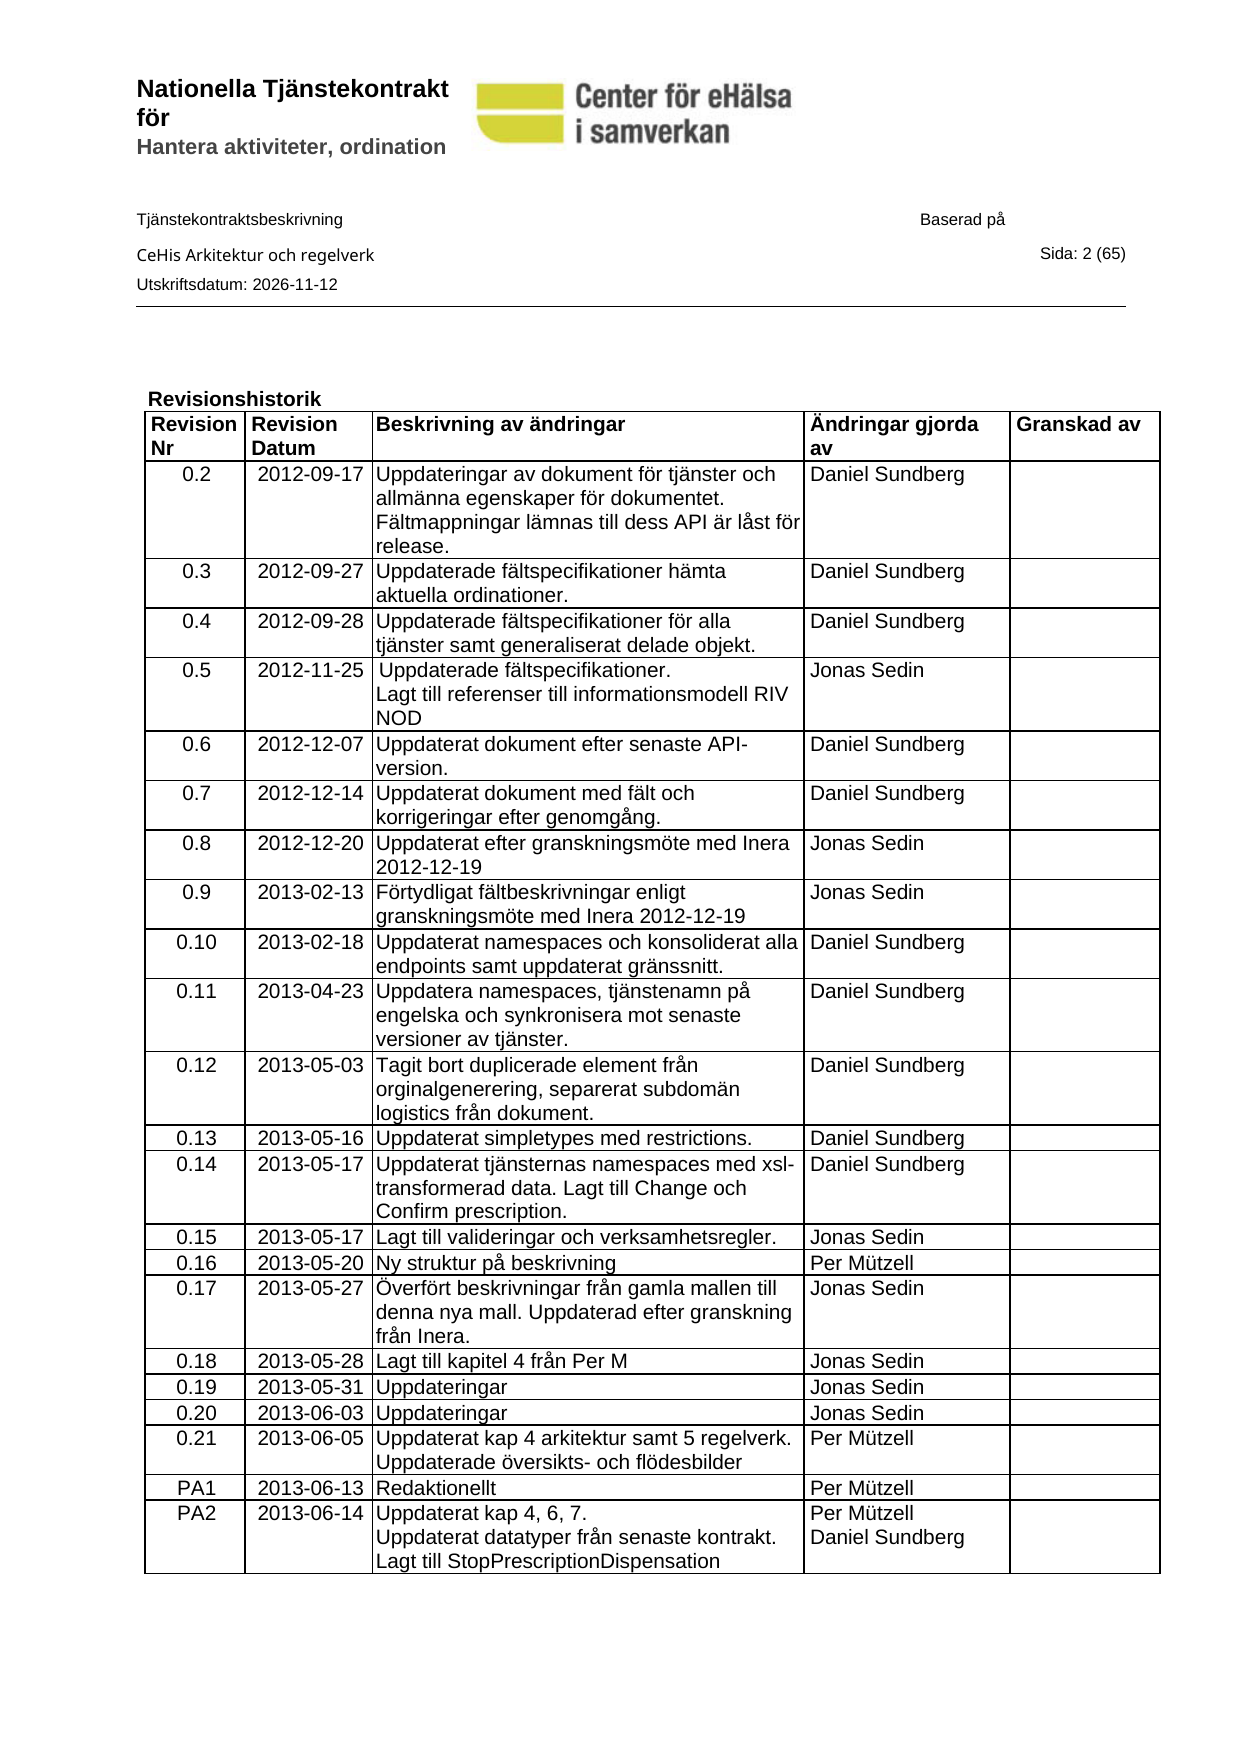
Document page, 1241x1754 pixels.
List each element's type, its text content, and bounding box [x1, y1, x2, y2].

table_cell 0.3 [146, 559, 244, 607]
table_cell [1011, 609, 1159, 657]
table_cell Ny struktur på beskrivning [373, 1250, 803, 1274]
table_cell 2013-05-31 [246, 1375, 372, 1399]
table_cell [1011, 1375, 1159, 1399]
table_cell 2012-09-28 [246, 609, 372, 657]
table_cell Uppdaterat efter granskningsmöte med Inera 2012-12-19 [373, 831, 803, 878]
table_cell 2013-05-28 [246, 1349, 372, 1373]
table_cell 0.21 [146, 1426, 244, 1474]
table_cell Uppdaterade fältspecifikationer hämta aktuella ordinationer. [373, 559, 803, 607]
text Revisionshistorik [148, 387, 1181, 411]
table_cell 2013-05-20 [246, 1250, 372, 1274]
table_cell Uppdaterat dokument efter senaste API-version. [373, 732, 803, 779]
table_cell [1011, 781, 1159, 829]
table_cell 2013-06-14 [246, 1501, 372, 1573]
table_cell Daniel Sundberg [805, 1126, 1009, 1150]
table_cell Daniel Sundberg [805, 781, 1009, 829]
table_cell [1011, 1349, 1159, 1373]
table_header Ändringar gjorda av [805, 412, 1009, 460]
table_cell PA1 [146, 1475, 244, 1499]
table_cell 2013-05-03 [246, 1052, 372, 1124]
table_cell Jonas Sedin [805, 658, 1009, 730]
table_cell Daniel Sundberg [805, 559, 1009, 607]
table_cell 2013-05-17 [246, 1225, 372, 1249]
table_cell 0.4 [146, 609, 244, 657]
table_cell 0.5 [146, 658, 244, 730]
table_cell 0.10 [146, 930, 244, 977]
table_cell Uppdaterat kap 4, 6, 7. Uppdaterat datatyper från senaste kontrakt. Lagt till StopPrescriptionDispensation [373, 1501, 803, 1573]
table_cell [1011, 1501, 1159, 1573]
table_header Granskad av [1011, 412, 1159, 460]
table_cell [1011, 831, 1159, 878]
picture [471, 78, 797, 151]
table_cell 2012-09-27 [246, 559, 372, 607]
table_cell Uppdaterat dokument med fält och korrigeringar efter genomgång. [373, 781, 803, 829]
table_cell 2012-12-07 [246, 732, 372, 779]
table_cell [1011, 1225, 1159, 1249]
table_cell [1011, 1052, 1159, 1124]
table_cell 2013-05-16 [246, 1126, 372, 1150]
table_cell 2012-09-17 [246, 462, 372, 558]
table_cell 0.6 [146, 732, 244, 779]
table_cell 2013-02-13 [246, 880, 372, 928]
table_cell Jonas Sedin [805, 880, 1009, 928]
table_cell [1011, 880, 1159, 928]
table_cell Jonas Sedin [805, 1349, 1009, 1373]
table_cell 2013-04-23 [246, 979, 372, 1051]
table_cell [1011, 1276, 1159, 1348]
table_cell [1011, 462, 1159, 558]
table_cell Per Mützell [805, 1250, 1009, 1274]
table_cell 0.15 [146, 1225, 244, 1249]
table_cell Per Mützell [805, 1426, 1009, 1474]
table_cell PA2 [146, 1501, 244, 1573]
table_cell Daniel Sundberg [805, 1151, 1009, 1223]
table_header Beskrivning av ändringar [373, 412, 803, 460]
table_cell Jonas Sedin [805, 1375, 1009, 1399]
table_cell Tagit bort duplicerade element från orginalgenerering, separerat subdomän logistics från dokument. [373, 1052, 803, 1124]
table_cell Jonas Sedin [805, 1225, 1009, 1249]
table_cell [1011, 1475, 1159, 1499]
table_cell Daniel Sundberg [805, 930, 1009, 977]
table_cell 2012-12-14 [246, 781, 372, 829]
table_cell Daniel Sundberg [805, 1052, 1009, 1124]
table_cell Uppdatera namespaces, tjänstenamn på engelska och synkronisera mot senaste versioner av tjänster. [373, 979, 803, 1051]
table_cell 0.11 [146, 979, 244, 1051]
table_cell 2013-05-27 [246, 1276, 372, 1348]
table_cell Uppdaterade fältspecifikationer. Lagt till referenser till informationsmodell RIV NOD [373, 658, 803, 730]
table_cell Uppdaterat simpletypes med restrictions. [373, 1126, 803, 1150]
table_cell Daniel Sundberg [805, 732, 1009, 779]
table_cell 0.19 [146, 1375, 244, 1399]
table_cell Redaktionellt [373, 1475, 803, 1499]
table_cell 0.17 [146, 1276, 244, 1348]
table_cell 0.12 [146, 1052, 244, 1124]
table_cell Jonas Sedin [805, 1276, 1009, 1348]
table_cell Uppdateringar [373, 1400, 803, 1424]
table_header Revision Nr [146, 412, 244, 460]
table_cell Lagt till kapitel 4 från Per M [373, 1349, 803, 1373]
table_cell 2013-05-17 [246, 1151, 372, 1223]
table_cell [1011, 1426, 1159, 1474]
table_cell [1011, 1151, 1159, 1223]
table_cell 2012-11-25 [246, 658, 372, 730]
table_cell Uppdateringar [373, 1375, 803, 1399]
table_cell 0.2 [146, 462, 244, 558]
table_cell Förtydligat fältbeskrivningar enligt granskningsmöte med Inera 2012-12-19 [373, 880, 803, 928]
table_cell 2013-02-18 [246, 930, 372, 977]
table_cell 0.18 [146, 1349, 244, 1373]
table_cell Per Mützell Daniel Sundberg [805, 1501, 1009, 1573]
table_cell Uppdaterade fältspecifikationer för alla tjänster samt generaliserat delade objekt. [373, 609, 803, 657]
table_cell [1011, 1126, 1159, 1150]
table_cell [1011, 658, 1159, 730]
table_cell 0.7 [146, 781, 244, 829]
table_cell 0.8 [146, 831, 244, 878]
table_cell Uppdaterat namespaces och konsoliderat alla endpoints samt uppdaterat gränssnitt. [373, 930, 803, 977]
table_cell Daniel Sundberg [805, 609, 1009, 657]
table_cell 2013-06-13 [246, 1475, 372, 1499]
table_cell 2012-12-20 [246, 831, 372, 878]
table_cell Lagt till valideringar och verksamhetsregler. [373, 1225, 803, 1249]
table_cell [1011, 732, 1159, 779]
table_cell Jonas Sedin [805, 1400, 1009, 1424]
table_cell Överfört beskrivningar från gamla mallen till denna nya mall. Uppdaterad efter granskning från Inera. [373, 1276, 803, 1348]
table_cell Daniel Sundberg [805, 979, 1009, 1051]
table_cell Daniel Sundberg [805, 462, 1009, 558]
table_cell Uppdateringar av dokument för tjänster och allmänna egenskaper för dokumentet. Fältmappningar lämnas till dess API är låst för release. [373, 462, 803, 558]
table_cell 2013-06-03 [246, 1400, 372, 1424]
table_cell Jonas Sedin [805, 831, 1009, 878]
table_cell [1011, 559, 1159, 607]
table_cell 2013-06-05 [246, 1426, 372, 1474]
table_cell 0.13 [146, 1126, 244, 1150]
table_cell [1011, 979, 1159, 1051]
table_cell [1011, 1250, 1159, 1274]
table_header Revision Datum [246, 412, 372, 460]
table_cell 0.20 [146, 1400, 244, 1424]
table_cell Per Mützell [805, 1475, 1009, 1499]
table_cell 0.9 [146, 880, 244, 928]
table_cell Uppdaterat tjänsternas namespaces med xsl-transformerad data. Lagt till Change och Confirm prescription. [373, 1151, 803, 1223]
table_cell [1011, 930, 1159, 977]
table_cell Uppdaterat kap 4 arkitektur samt 5 regelverk. Uppdaterade översikts- och flödesbilder [373, 1426, 803, 1474]
table_cell 0.14 [146, 1151, 244, 1223]
table_cell 0.16 [146, 1250, 244, 1274]
table_cell [1011, 1400, 1159, 1424]
